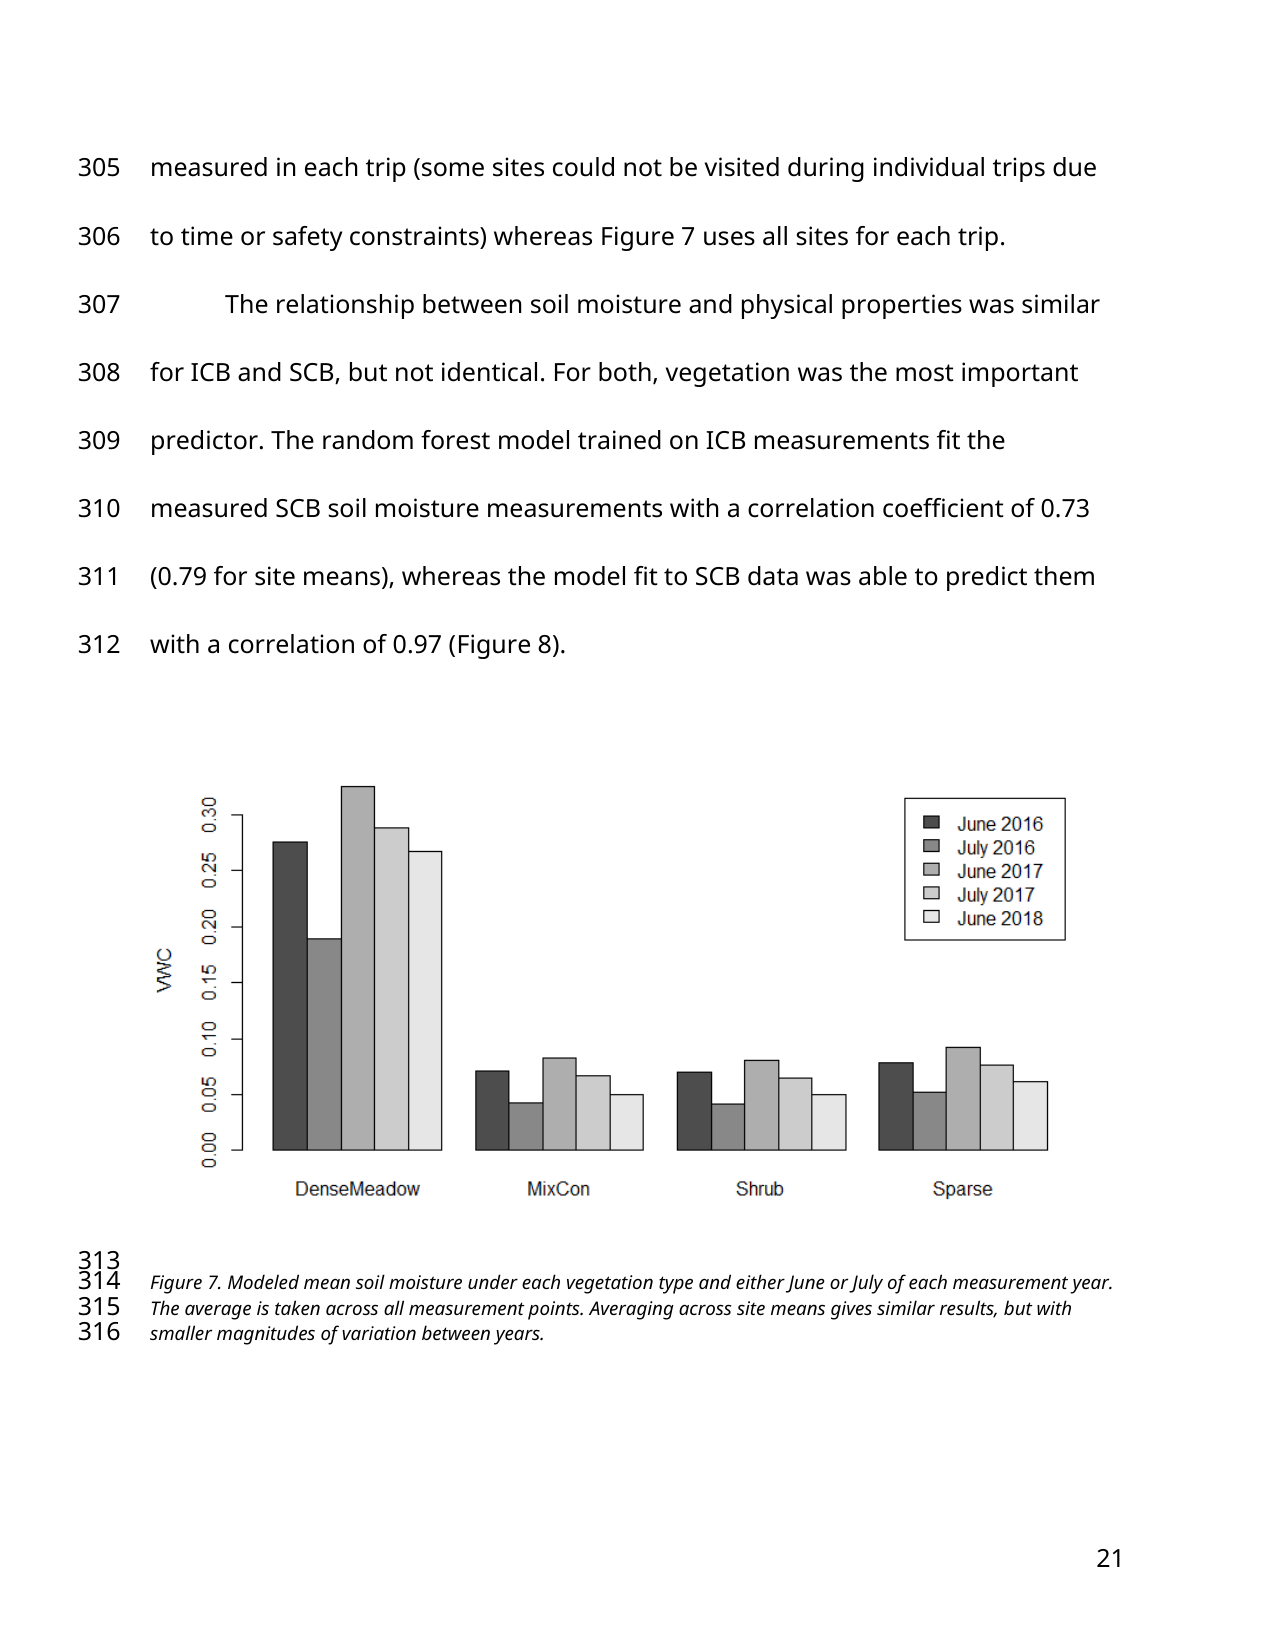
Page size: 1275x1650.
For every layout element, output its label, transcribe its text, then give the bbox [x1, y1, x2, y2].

text The relationship between soil moisture and physical properties was similar for ICB and SCB, but not identical. For both, vegetation was the most important predictor. The random forest model trained on ICB measurements fit the measured SCB soil moisture measurements with a correlation coefficient of 0.73 (0.79 for site means), whereas the model fit to SCB data was able to predict them with a correlation of 0.97 (Figure 8). [150, 286, 1125, 661]
picture [150, 695, 1125, 1270]
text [150, 150, 1125, 252]
text Figure 7. Modeled mean soil moisture under each vegetation type and either June or July of each measurement year. The average is taken across all measurement points. Averaging across site means gives similar results, but with smaller magnitudes of variation between years. [150, 1270, 1125, 1346]
